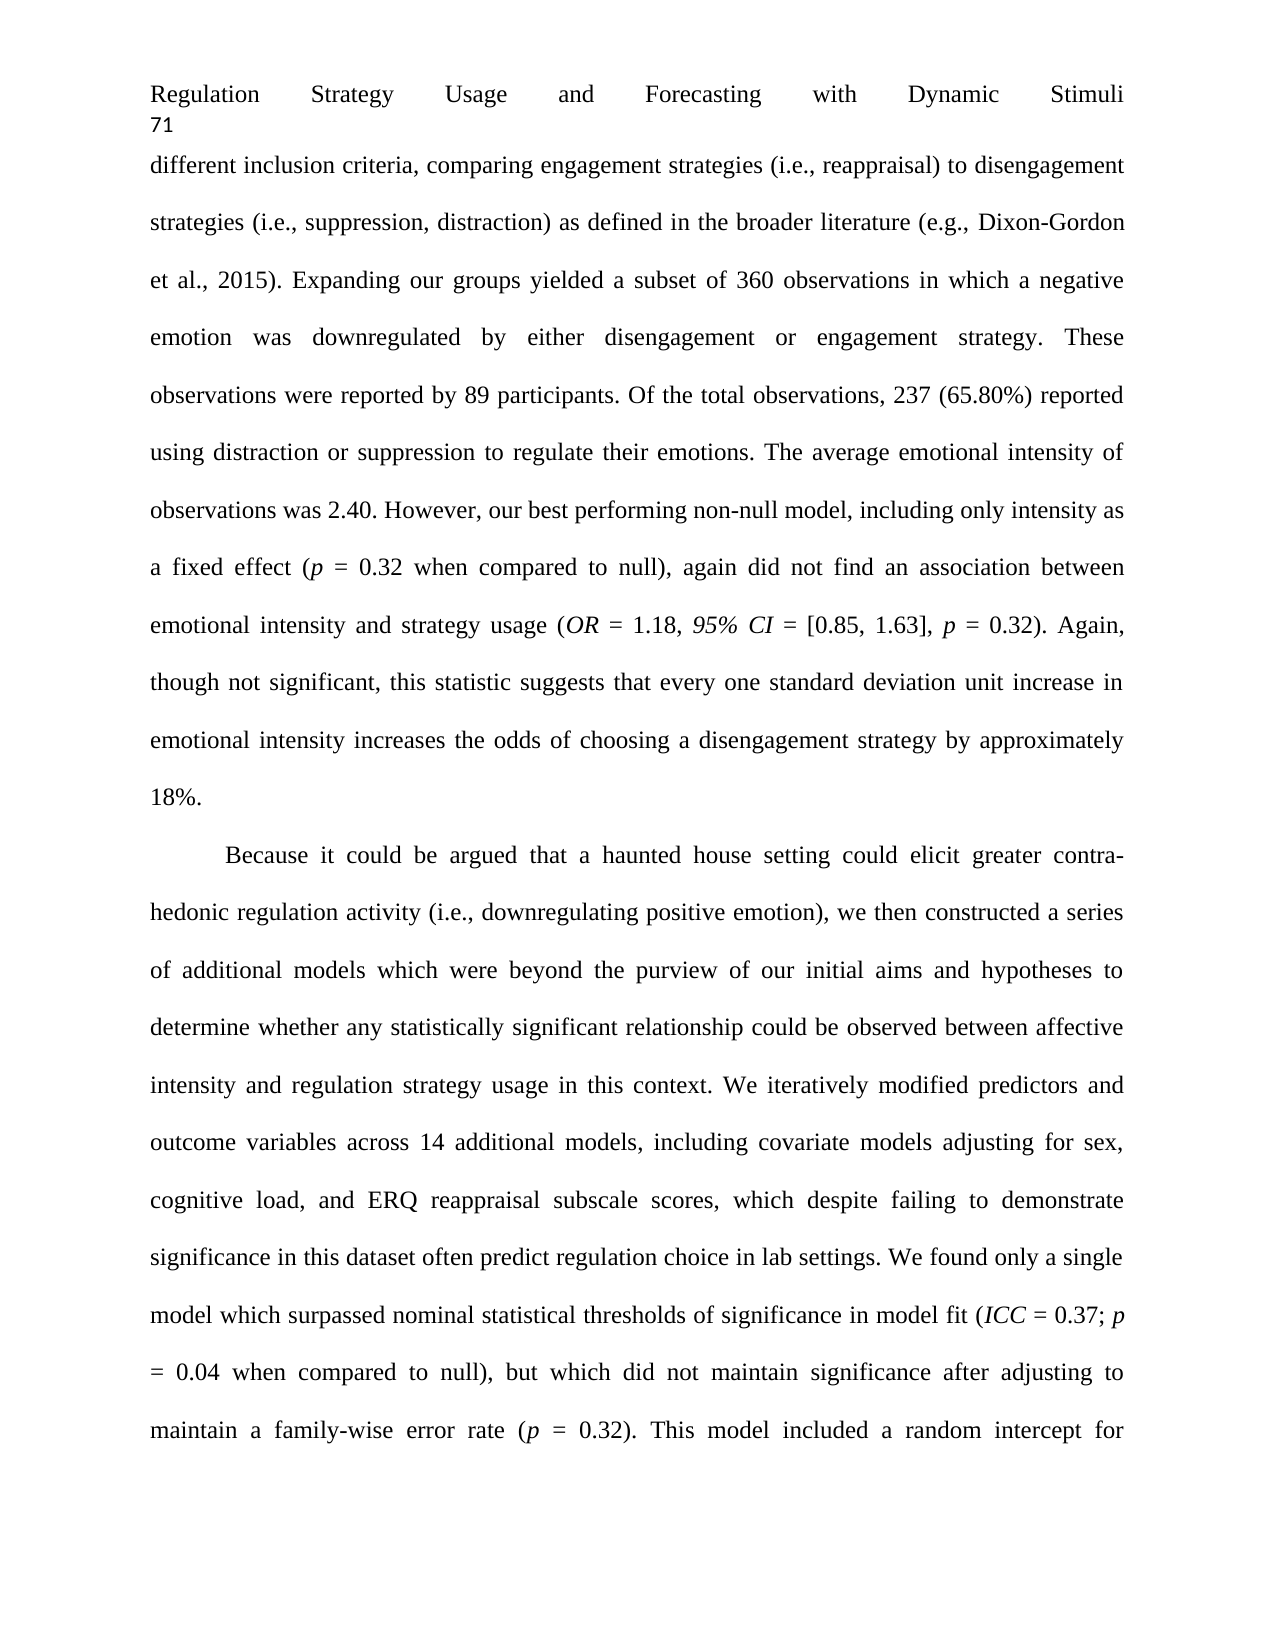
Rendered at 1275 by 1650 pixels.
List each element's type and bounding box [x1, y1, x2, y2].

text [150, 840, 1125, 1444]
text [150, 150, 1125, 811]
